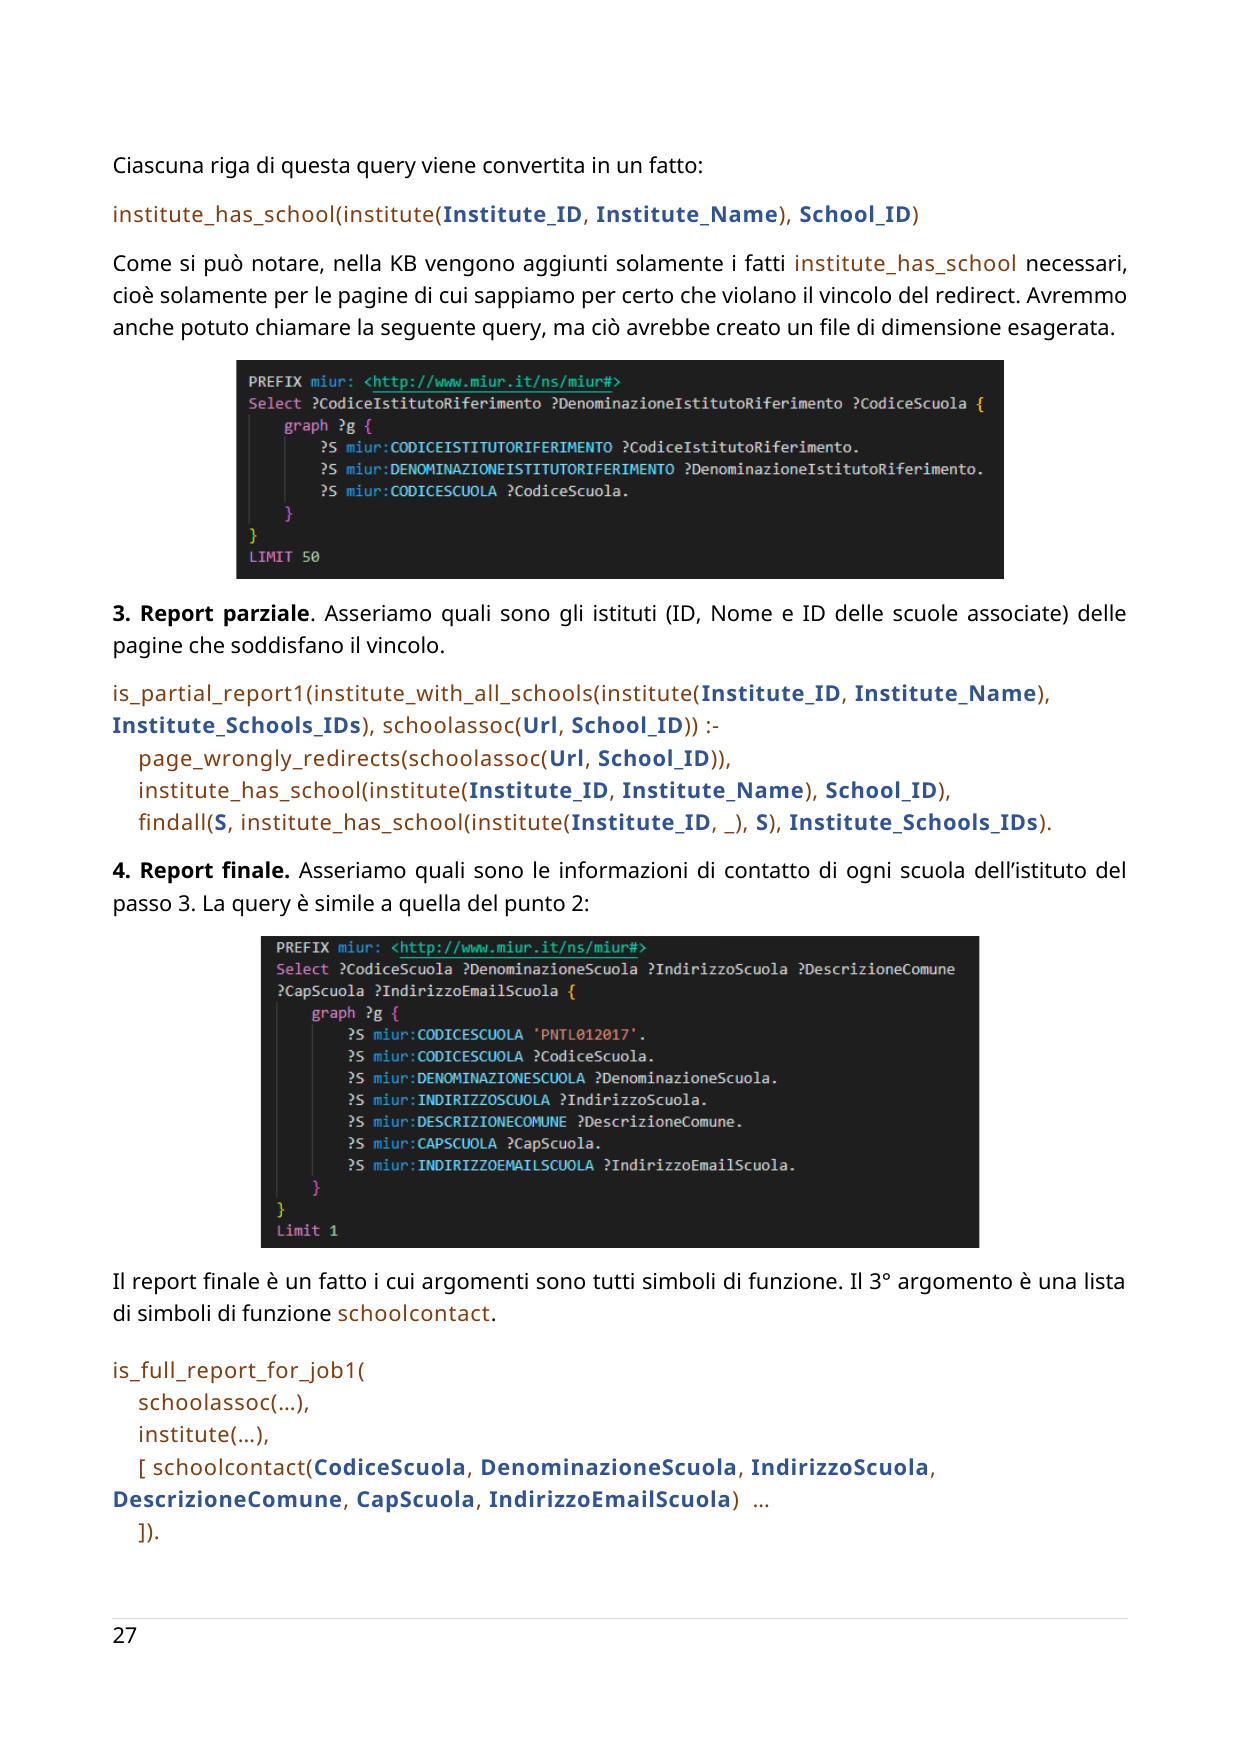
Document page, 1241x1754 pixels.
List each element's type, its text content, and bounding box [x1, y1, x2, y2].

text is_full_report_for_job1( schoolassoc(…), institute(…), [ schoolcontact(CodiceScuola, DenominazioneScuola, IndirizzoScuola, DescrizioneComune, CapScuola, IndirizzoEmailScuola) … ]). [112, 1355, 1128, 1546]
text 4. Report finale. Asseriamo quali sono le informazioni di contatto di ogni scuola dell’istituto del passo 3. La query è simile a quella del punto 2: [112, 855, 1128, 917]
text Come si può notare, nella KB vengono aggiunti solamente i fatti institute_has_school necessari, cioè solamente per le pagine di cui sappiamo per certo che violano il vincolo del redirect. Avremmo anche potuto chiamare la seguente query, ma ciò avrebbe creato un file di dimensione esagerata. [112, 247, 1128, 341]
text 3. Report parziale. Asseriamo quali sono gli istituti (ID, Nome e ID delle scuole associate) delle pagine che soddisfano il vincolo. [112, 597, 1128, 659]
picture [260, 936, 980, 1248]
text Il report finale è un fatto i cui argomenti sono tutti simboli di funzione. Il 3° argomento è una lista di simboli di funzione schoolcontact. [112, 1266, 1128, 1328]
text is_partial_report1(institute_with_all_schools(institute(Institute_ID, Institute_Name), Institute_Schools_IDs), schoolassoc(Url, School_ID)) :- page_wrongly_redirects(schoolassoc(Url, School_ID)), institute_has_school(institute(Institute_ID, Institute_Name), School_ID), findall(S, institute_has_school(institute(Institute_ID, _), S), Institute_Schools_IDs). [112, 678, 1128, 836]
text institute_has_school(institute(Institute_ID, Institute_Name), School_ID) [112, 199, 1128, 228]
picture [236, 360, 1004, 579]
text Ciascuna riga di questa query viene convertita in un fatto: [112, 150, 1128, 180]
